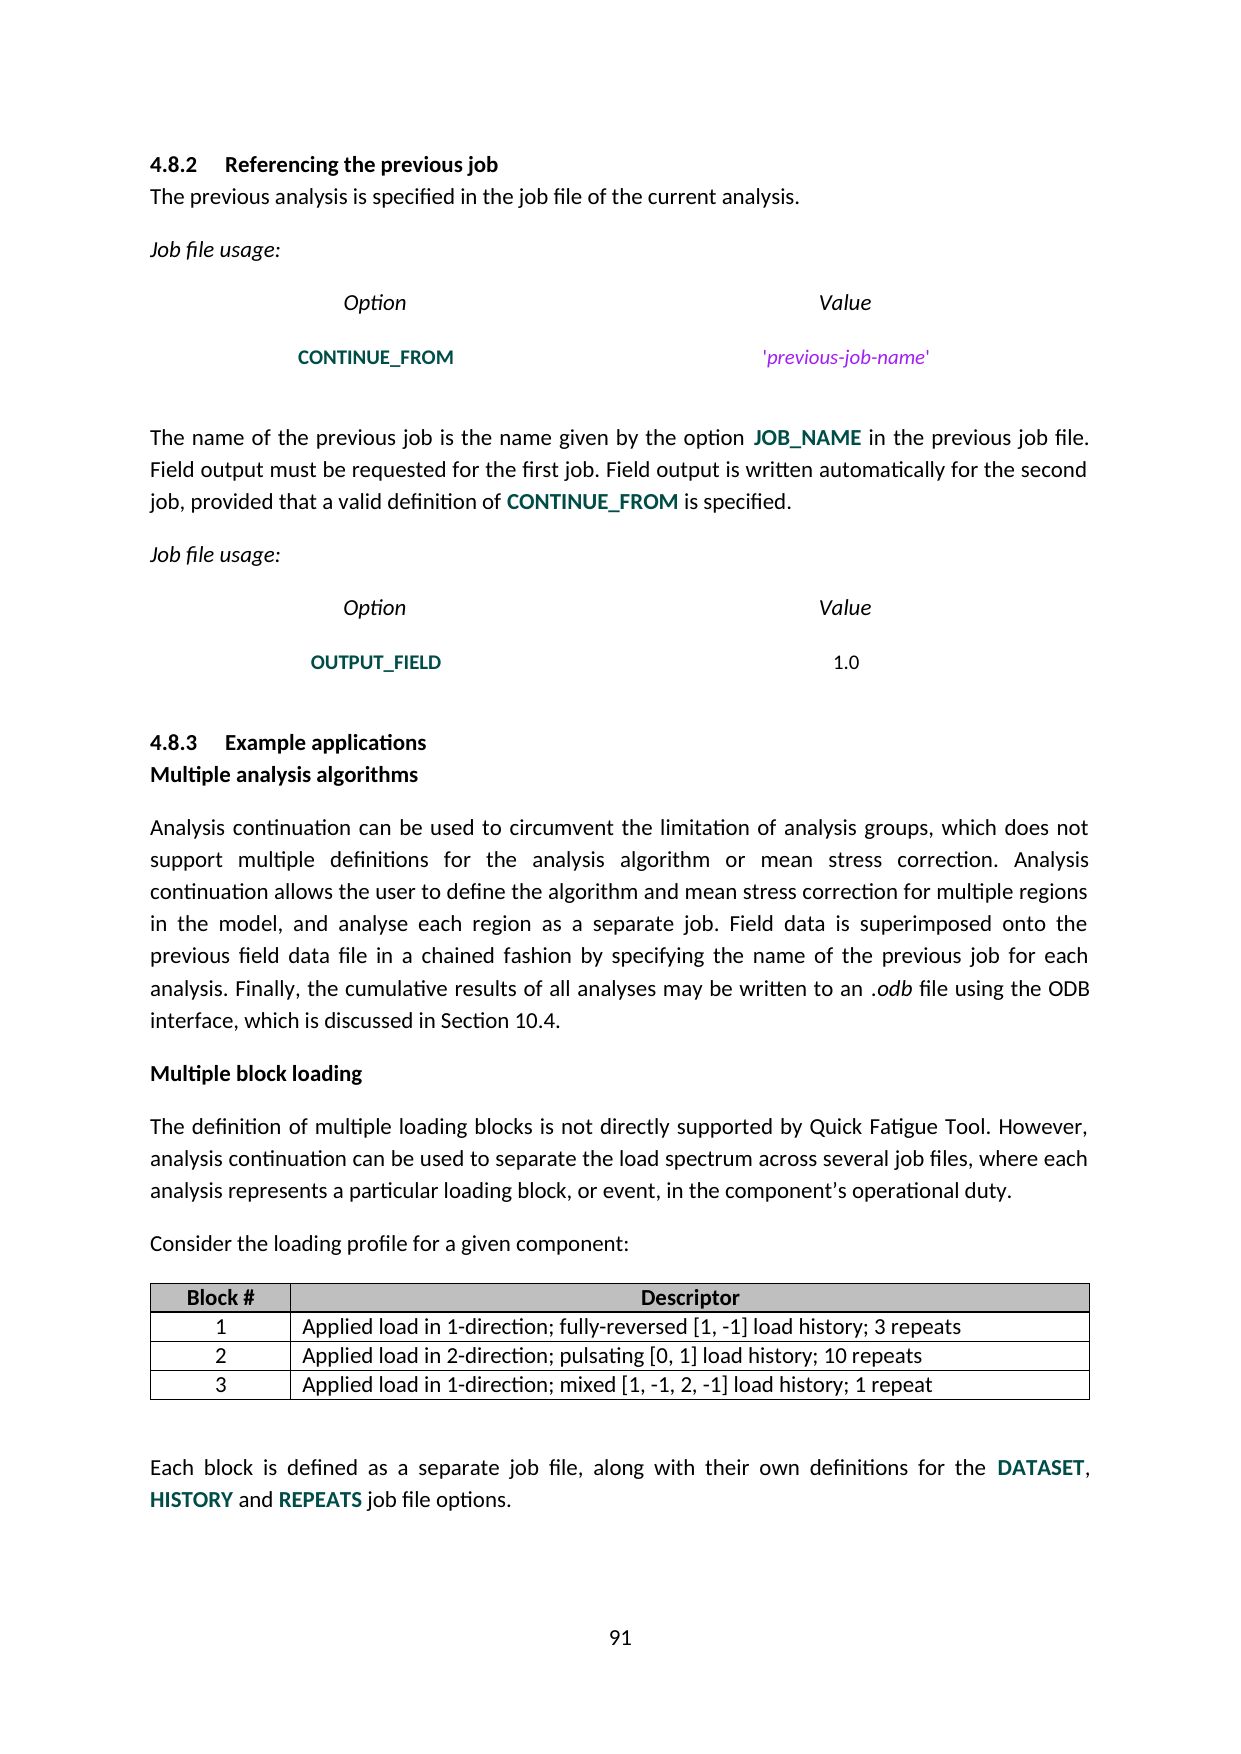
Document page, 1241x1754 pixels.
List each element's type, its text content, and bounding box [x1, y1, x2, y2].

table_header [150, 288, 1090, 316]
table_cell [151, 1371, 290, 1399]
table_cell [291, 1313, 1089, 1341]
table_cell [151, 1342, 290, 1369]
text Multiple block loading [150, 1059, 1090, 1087]
text Analysis continuation can be used to circumvent the limitation of analysis groups, which does not support multiple definitions for the analysis algorithm or mean stress correction. Analysis continuation allows the user to define the algorithm and mean stress correction for multiple regions in the model, and analyse each region as a separate job. Field data is superimposed onto the previous field data file in a chained fashion by specifying the name of the previous job for each analysis. Finally, the cumulative results of all analyses may be written to an .odb file using the ODB interface, which is discussed in Section 10.4. [150, 813, 1090, 1034]
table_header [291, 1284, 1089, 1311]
text Each block is defined as a separate job file, along with their own definitions for the DATASET, HISTORY and REPEATS job file options. [150, 1453, 1090, 1513]
text Multiple analysis algorithms [150, 760, 1090, 788]
text Job file usage: [150, 235, 1090, 263]
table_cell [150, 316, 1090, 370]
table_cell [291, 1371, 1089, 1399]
text Consider the loading profile for a given component: [150, 1229, 1090, 1257]
text The name of the previous job is the name given by the option JOB_NAME in the previous job file. Field output must be requested for the first job. Field output is written automatically for the second job, provided that a valid definition of CONTINUE_FROM is specified. [150, 423, 1090, 515]
subtitle 4.8.2 Referencing the previous job [150, 150, 1090, 178]
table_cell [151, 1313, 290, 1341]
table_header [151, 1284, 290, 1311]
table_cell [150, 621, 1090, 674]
text Job file usage: [150, 540, 1090, 568]
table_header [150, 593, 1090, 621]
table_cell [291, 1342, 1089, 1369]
text The definition of multiple loading blocks is not directly supported by Quick Fatigue Tool. However, analysis continuation can be used to separate the load spectrum across several job files, where each analysis represents a particular loading block, or event, in the component’s operational duty. [150, 1112, 1090, 1204]
subtitle 4.8.3 Example applications [150, 728, 1090, 756]
text The previous analysis is specified in the job file of the current analysis. [150, 182, 1090, 210]
